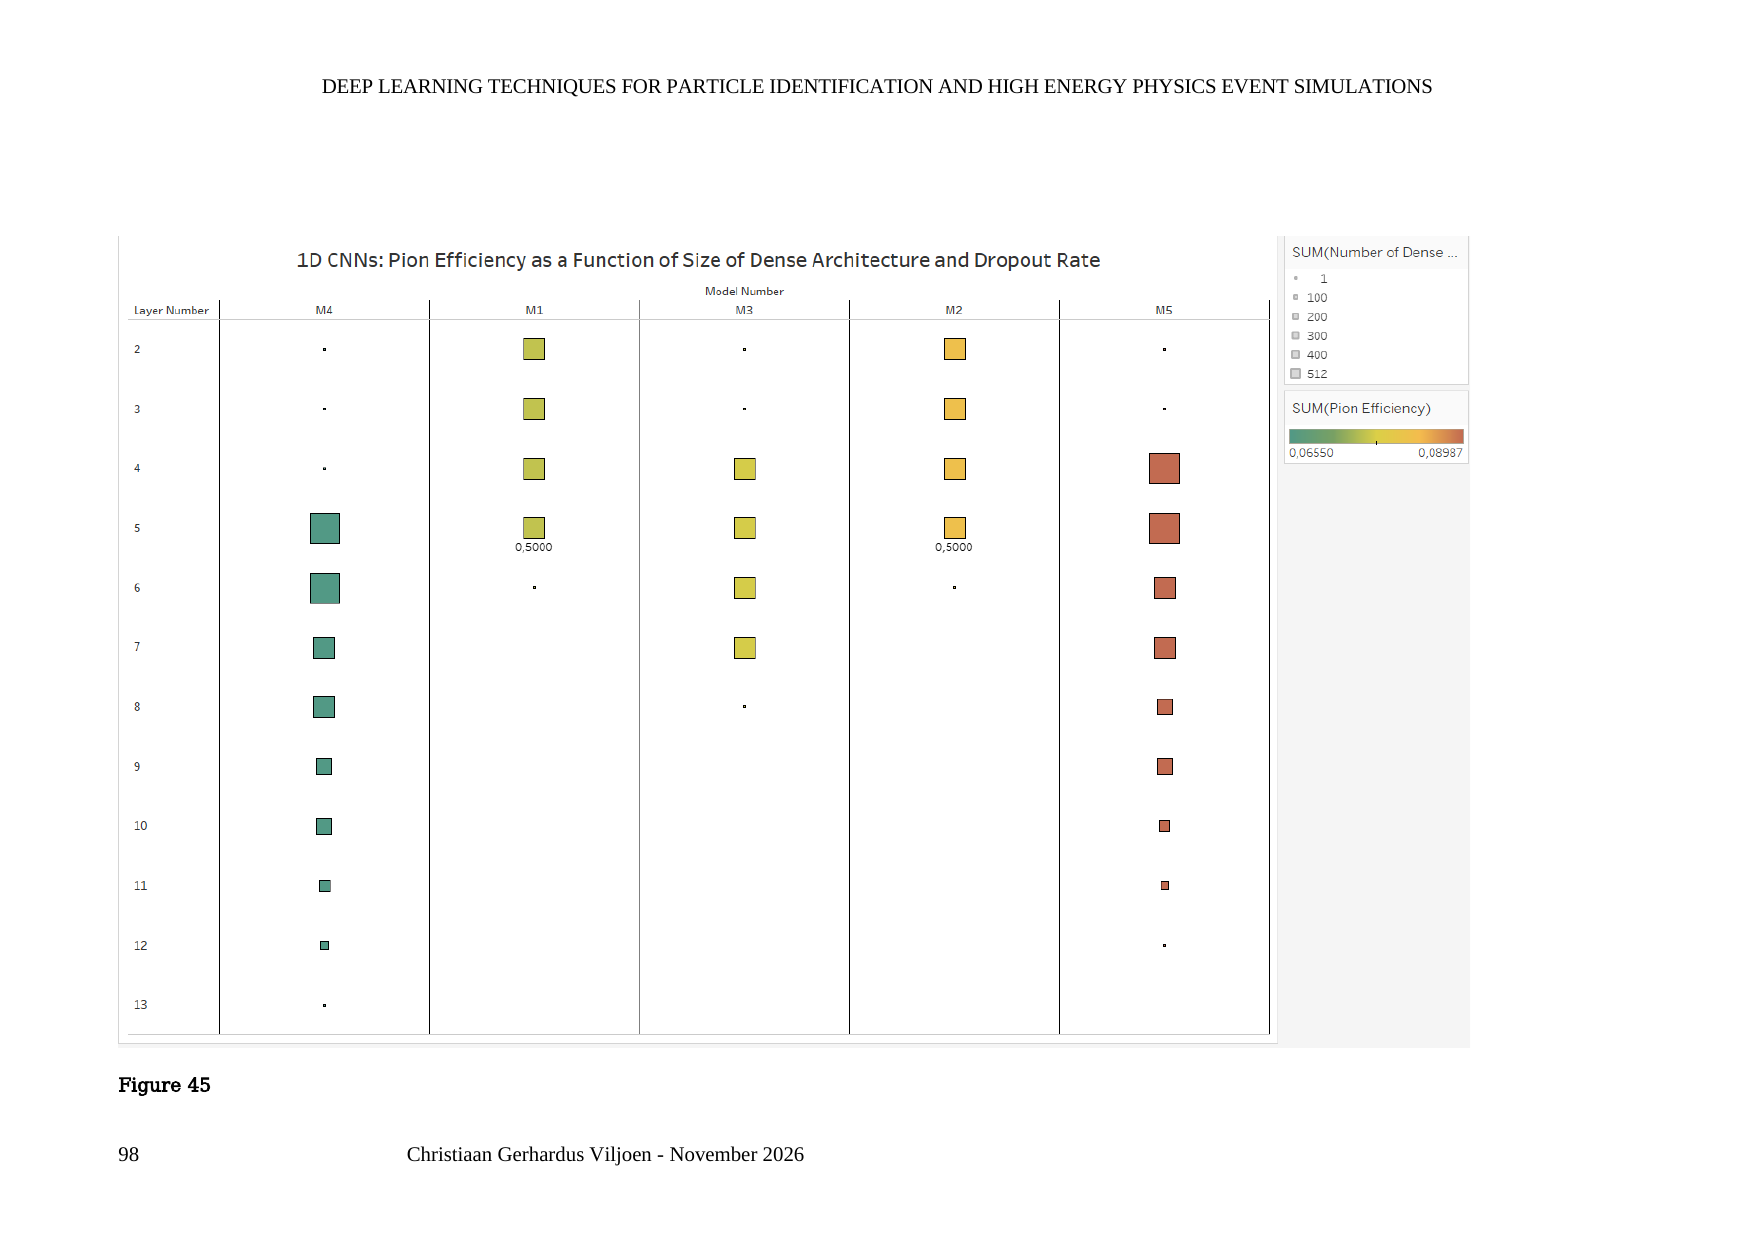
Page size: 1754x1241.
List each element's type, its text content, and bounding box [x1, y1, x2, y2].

picture [118, 236, 1471, 1048]
